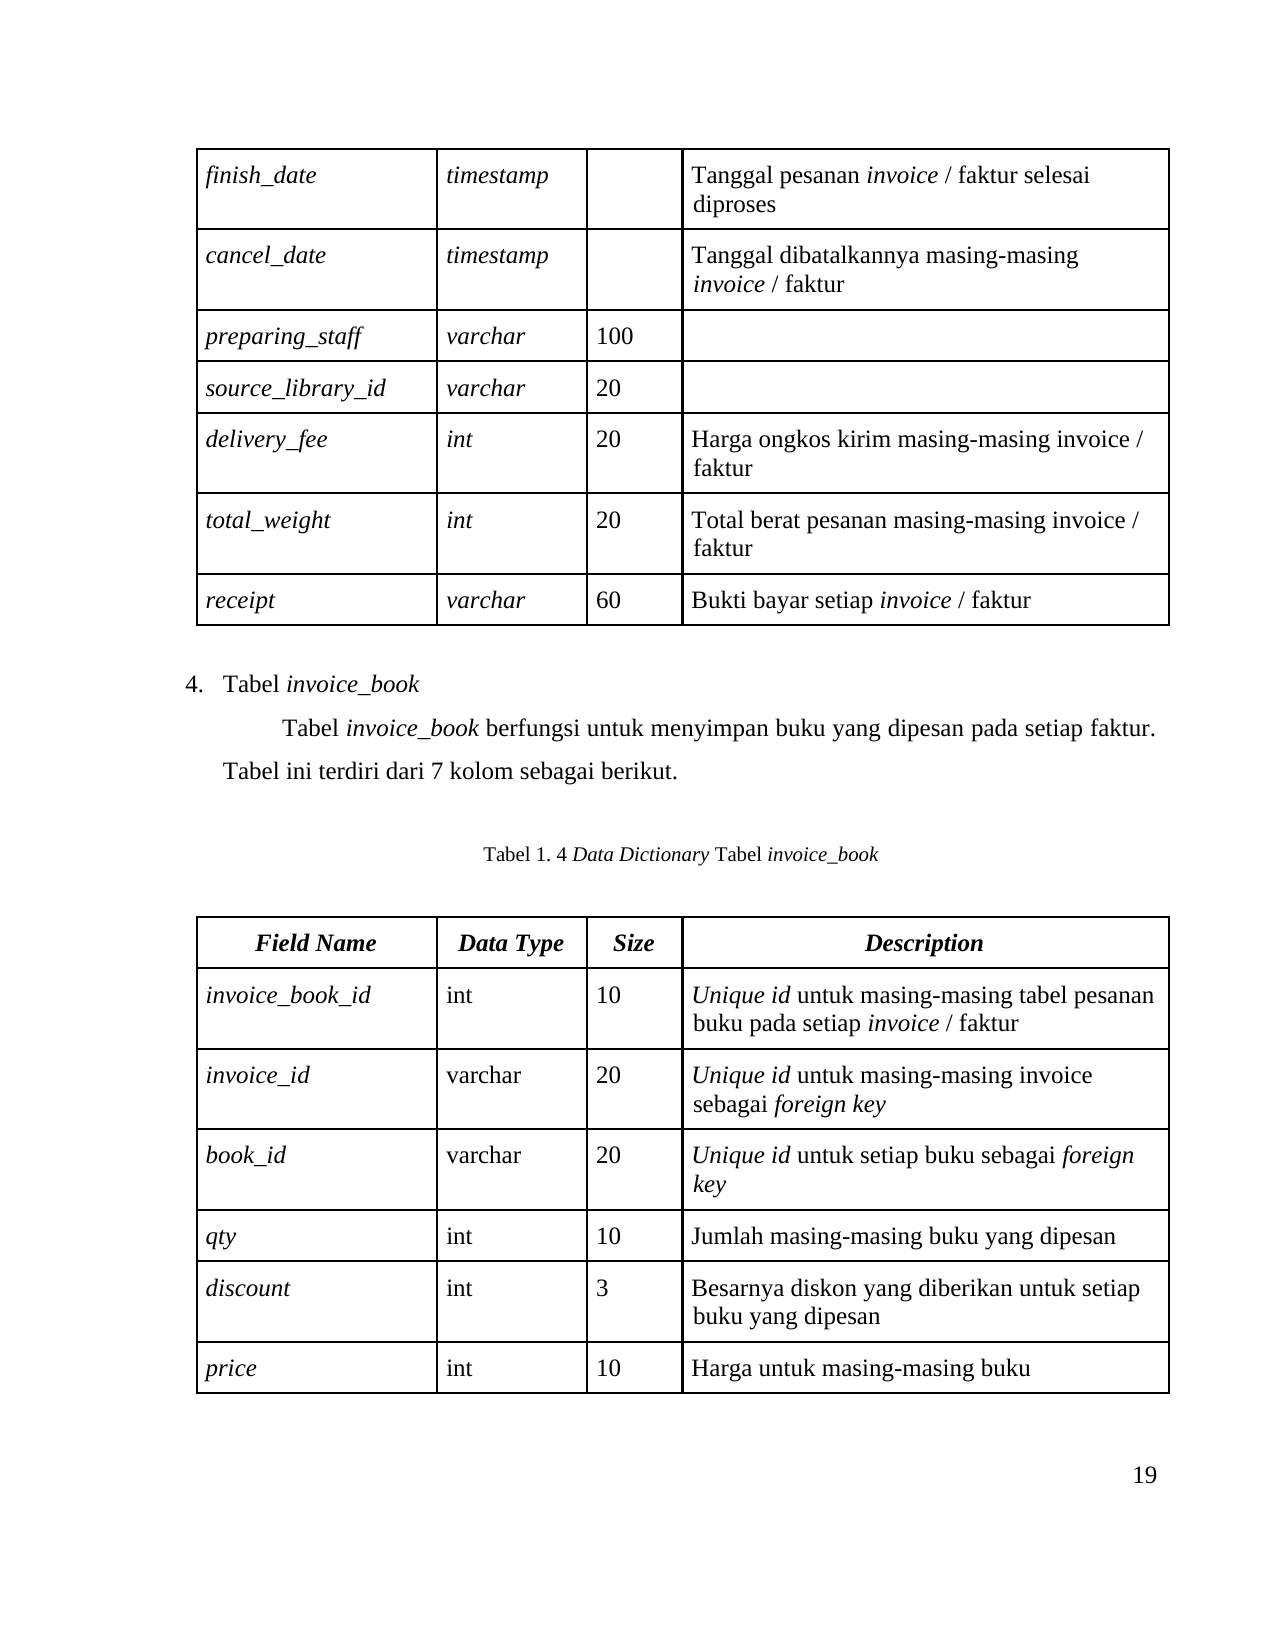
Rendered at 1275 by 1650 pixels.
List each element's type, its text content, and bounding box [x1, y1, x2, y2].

table_cell cancel_date [198, 230, 436, 308]
table_header Field Name [198, 918, 436, 967]
table_cell Bukti bayar setiap invoice / faktur [684, 575, 1168, 624]
table_cell 20 [588, 414, 681, 492]
table_cell timestamp [438, 150, 586, 228]
table_cell price [198, 1343, 436, 1392]
table_cell 20 [588, 1130, 681, 1208]
table_cell Tanggal pesanan invoice / faktur selesai diproses [684, 150, 1168, 228]
table_cell qty [198, 1211, 436, 1260]
table_cell preparing_staff [198, 311, 436, 360]
table_cell Tanggal dibatalkannya masing-masing invoice / faktur [684, 230, 1168, 308]
table_cell varchar [438, 1050, 586, 1128]
table_cell int [438, 414, 586, 492]
table_cell Unique id untuk setiap buku sebagai foreign key [684, 1130, 1168, 1208]
table_cell book_id [198, 1130, 436, 1208]
table_cell 10 [588, 1211, 681, 1260]
table_cell invoice_id [198, 1050, 436, 1128]
table_cell Harga ongkos kirim masing-masing invoice / faktur [684, 414, 1168, 492]
table_cell varchar [438, 1130, 586, 1208]
table_cell Total berat pesanan masing-masing invoice / faktur [684, 494, 1168, 573]
table_cell [684, 362, 1168, 412]
table_header Size [588, 918, 681, 967]
table_cell 20 [588, 362, 681, 412]
table_cell 10 [588, 969, 681, 1048]
table_cell int [438, 969, 586, 1048]
table_cell 100 [588, 311, 681, 360]
table_cell 10 [588, 1343, 681, 1392]
table_cell finish_date [198, 150, 436, 228]
table_header Description [684, 918, 1168, 967]
table_header Data Type [438, 918, 586, 967]
table_cell discount [198, 1262, 436, 1341]
table_cell delivery_fee [198, 414, 436, 492]
table_cell invoice_book_id [198, 969, 436, 1048]
table_cell total_weight [198, 494, 436, 573]
table_cell int [438, 494, 586, 573]
table_cell int [438, 1211, 586, 1260]
table_cell receipt [198, 575, 436, 624]
table_cell timestamp [438, 230, 586, 308]
table_cell int [438, 1262, 586, 1341]
table_cell 60 [588, 575, 681, 624]
table_cell varchar [438, 311, 586, 360]
table_cell Besarnya diskon yang diberikan untuk setiap buku yang dipesan [684, 1262, 1168, 1341]
table_cell int [438, 1343, 586, 1392]
table_cell 20 [588, 494, 681, 573]
text Tabel 1. 4 Data Dictionary Tabel invoice_book [148, 842, 1157, 866]
table_cell 3 [588, 1262, 681, 1341]
table_cell source_library_id [198, 362, 436, 412]
table_cell [684, 311, 1168, 360]
table_cell [588, 150, 681, 228]
table_cell varchar [438, 575, 586, 624]
table_cell varchar [438, 362, 586, 412]
text Tabel invoice_book berfungsi untuk menyimpan buku yang dipesan pada setiap faktur. Tabel ini terdiri dari 7 kolom sebagai berikut. [223, 713, 1157, 784]
table_cell Harga untuk masing-masing buku [684, 1343, 1168, 1392]
table_cell Unique id untuk masing-masing tabel pesanan buku pada setiap invoice / faktur [684, 969, 1168, 1048]
list Tabel invoice_book [185, 669, 1157, 698]
table_cell Jumlah masing-masing buku yang dipesan [684, 1211, 1168, 1260]
table_cell Unique id untuk masing-masing invoice sebagai foreign key [684, 1050, 1168, 1128]
table_cell 20 [588, 1050, 681, 1128]
table_cell [588, 230, 681, 308]
